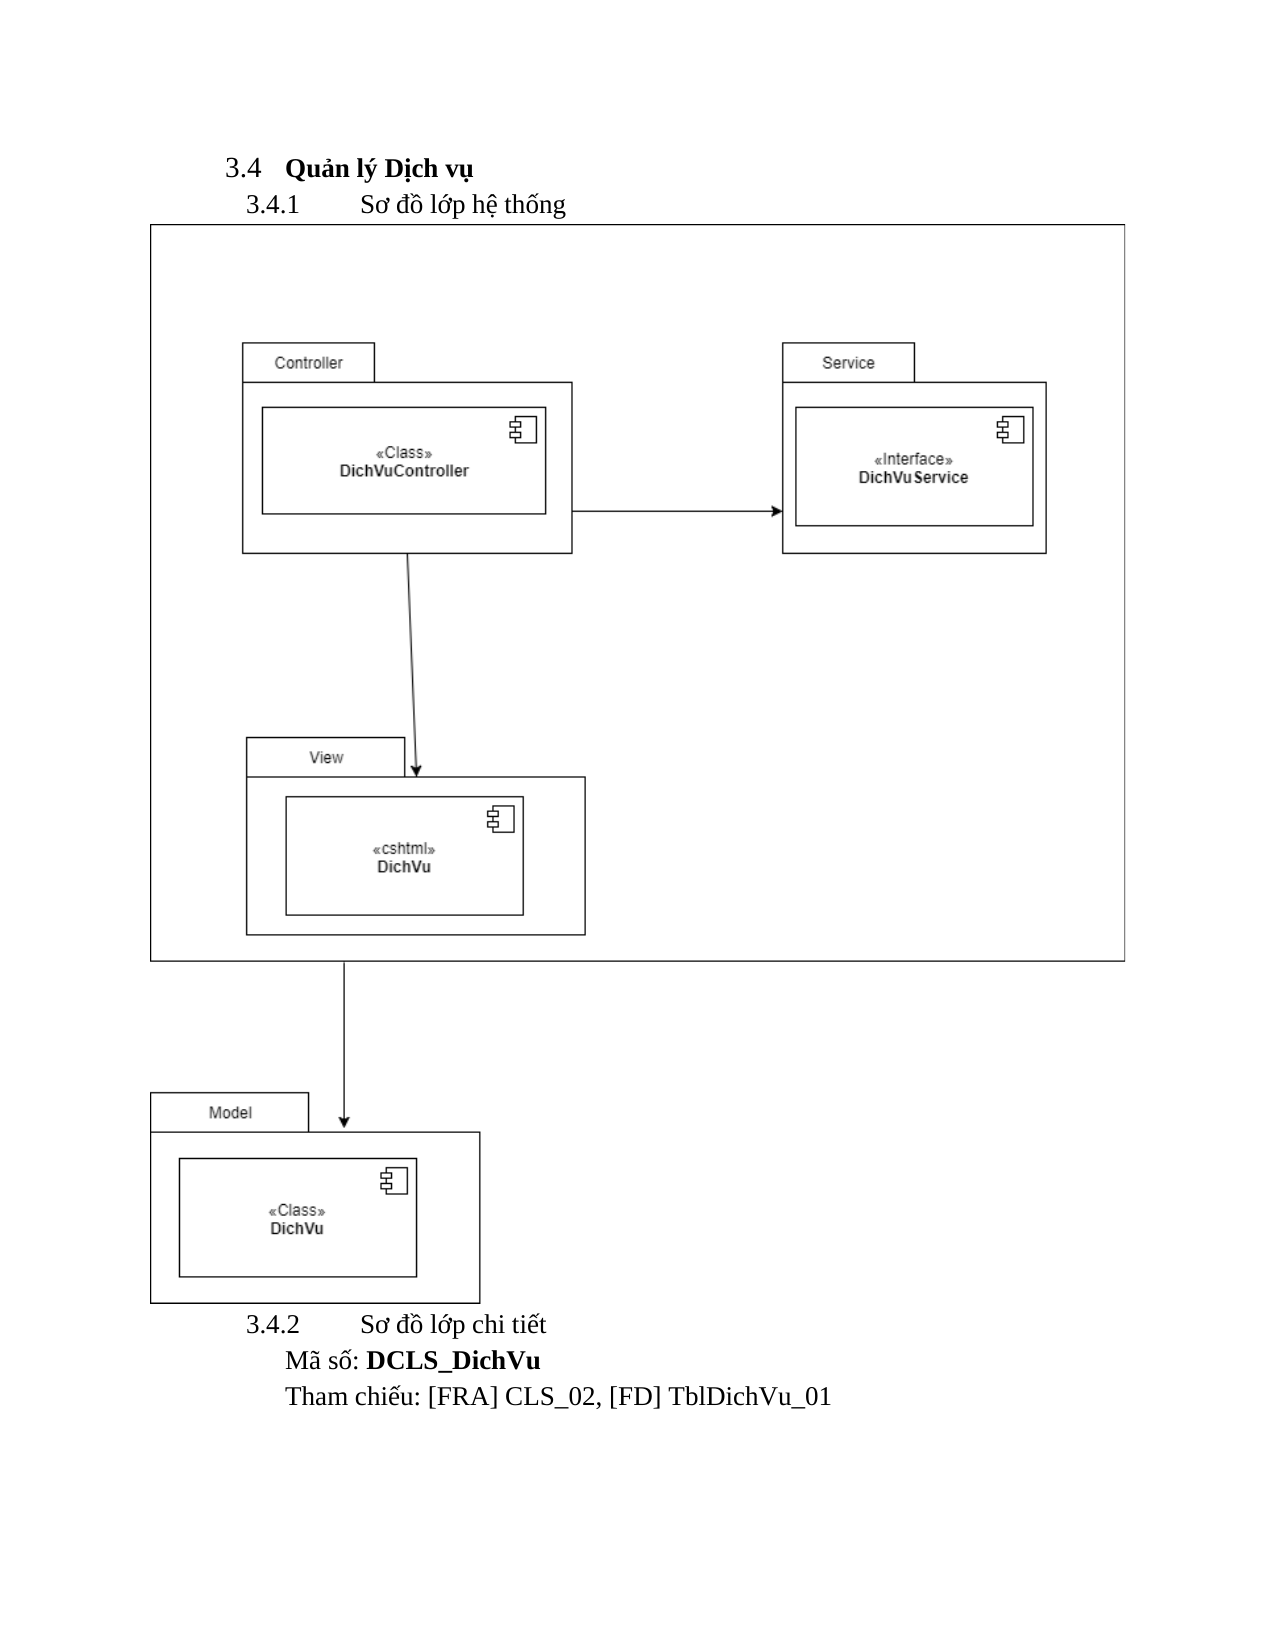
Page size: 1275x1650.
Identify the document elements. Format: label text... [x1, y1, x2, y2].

list Quản lý Dịch vụ [225, 150, 1125, 183]
picture [150, 224, 1125, 1304]
list Mã số: DCLS_DichVu [285, 1344, 1125, 1375]
list Sơ đồ lớp chi tiết [300, 1308, 1125, 1340]
list Sơ đồ lớp hệ thống [300, 188, 1125, 220]
list Tham chiếu: [FRA] CLS_02, [FD] TblDichVu_01 [285, 1380, 1125, 1411]
